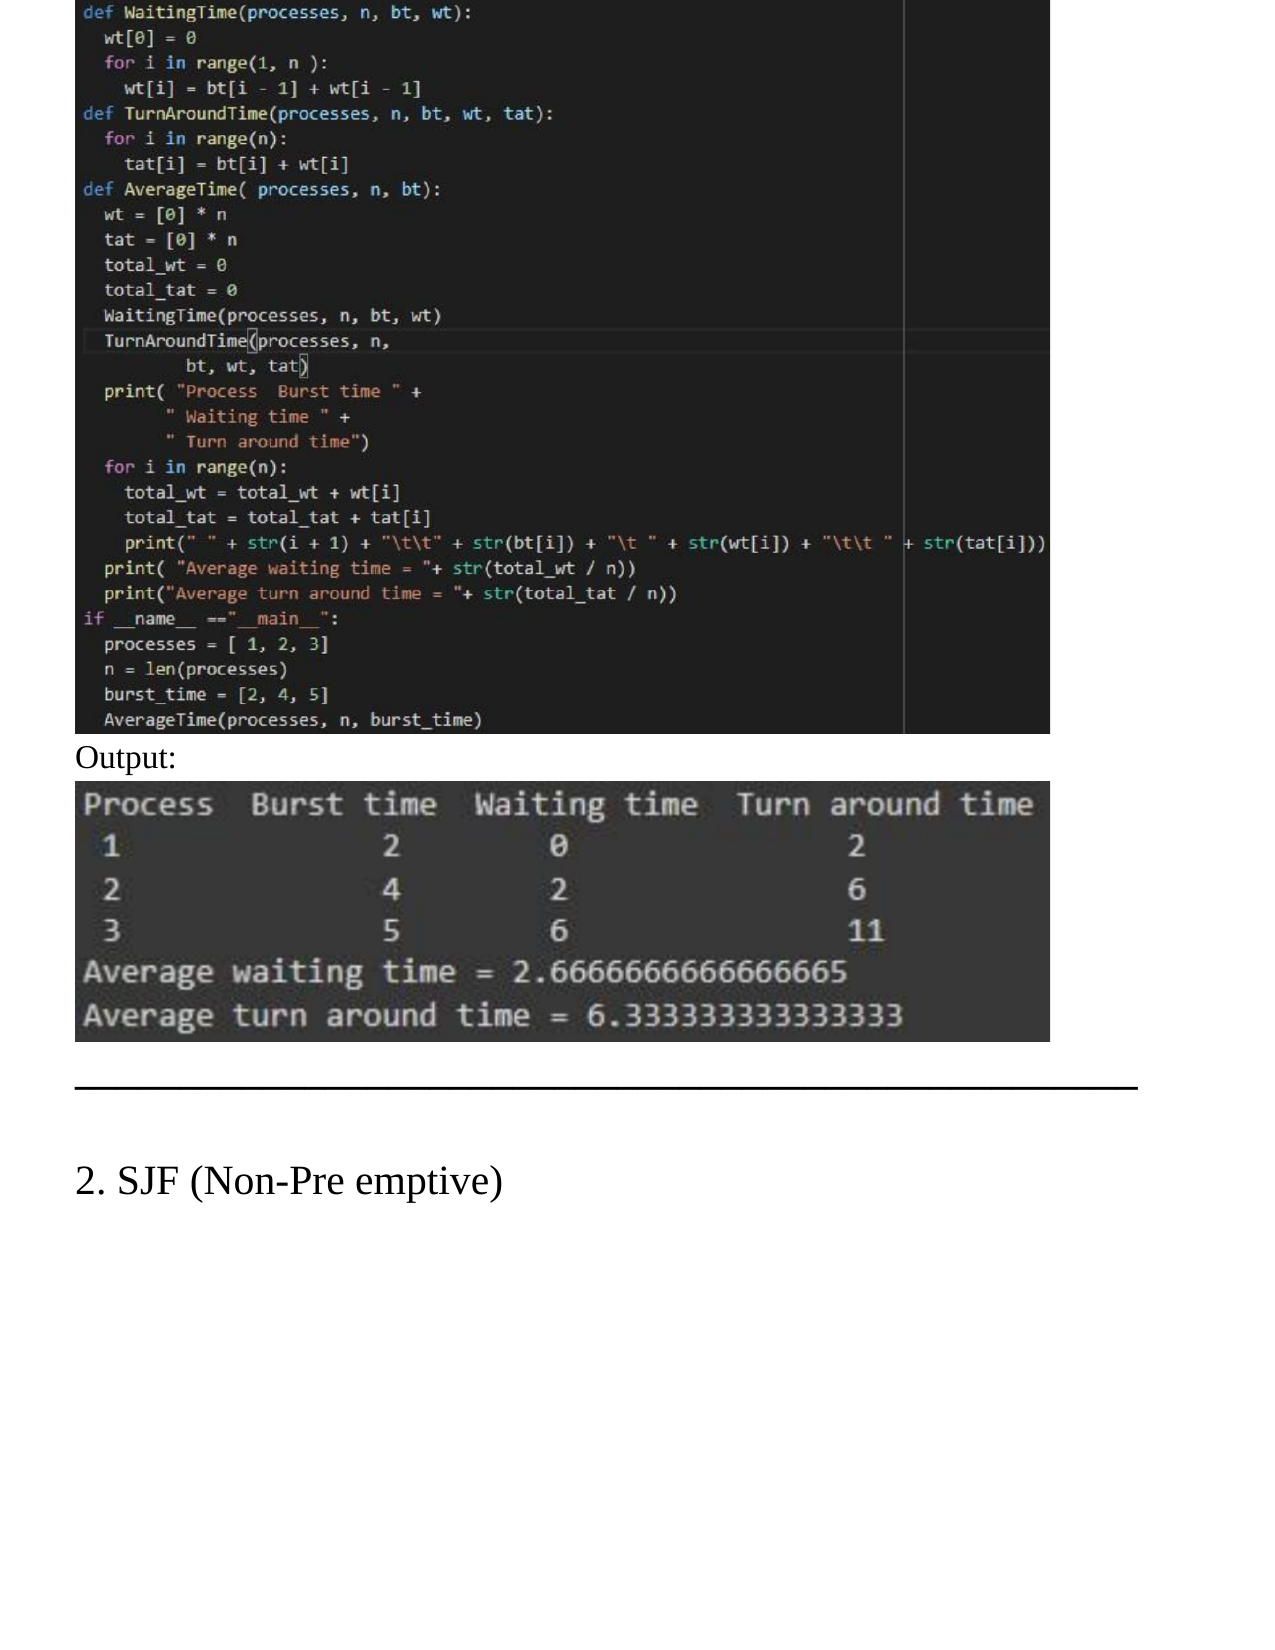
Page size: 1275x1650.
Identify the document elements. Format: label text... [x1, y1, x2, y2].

text 2. SJF (Non-Pre emptive) [75, 1156, 1200, 1204]
text ___________________________________________________ [75, 1046, 1200, 1093]
text Output: [75, 737, 1200, 776]
picture [75, 0, 1050, 734]
picture [75, 781, 1050, 1042]
